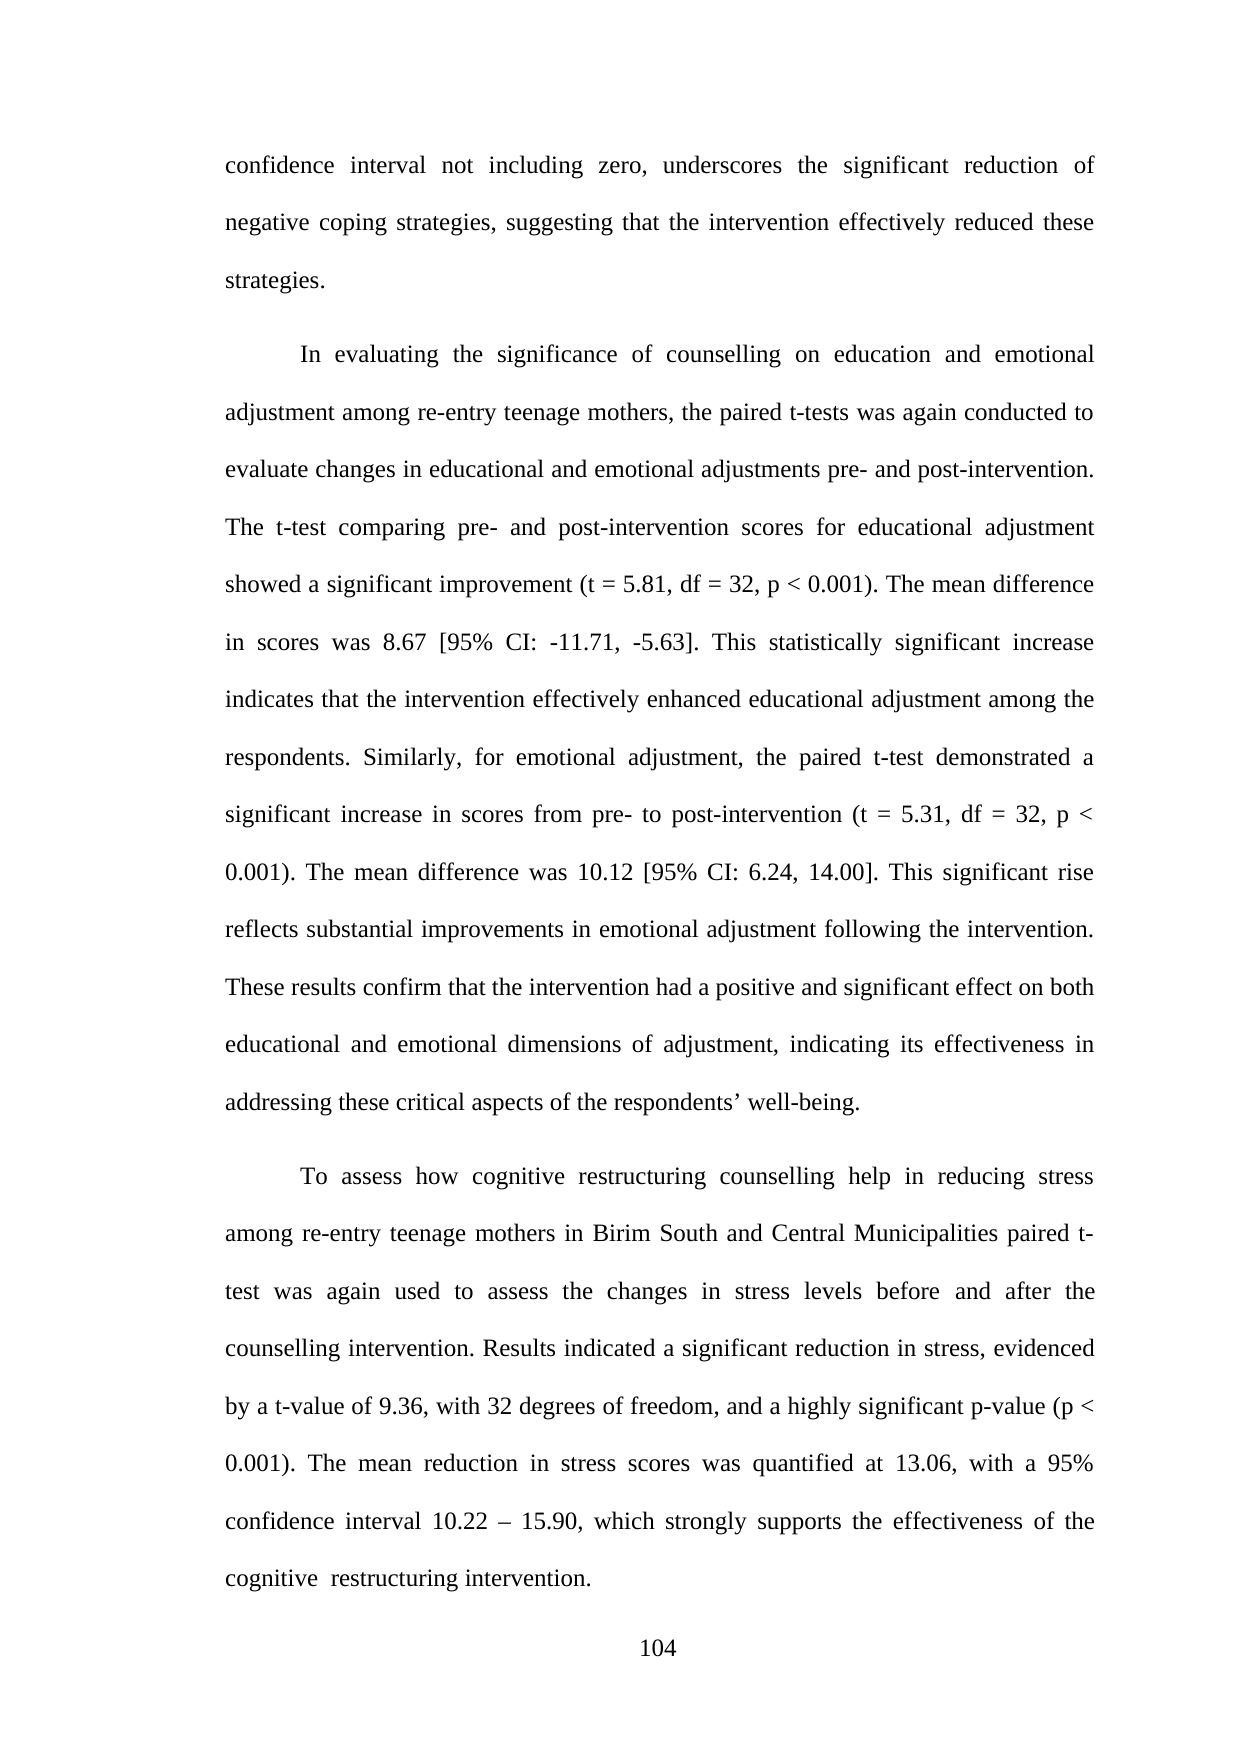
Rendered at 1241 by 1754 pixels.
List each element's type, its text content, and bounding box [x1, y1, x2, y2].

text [225, 150, 1095, 294]
text To assess how cognitive restructuring counselling help in reducing stress among re-entry teenage mothers in Birim South and Central Municipalities paired t-test was again used to assess the changes in stress levels before and after the counselling intervention. Results indicated a significant reduction in stress, evidenced by a t-value of 9.36, with 32 degrees of freedom, and a highly significant p-value (p < 0.001). The mean reduction in stress scores was quantified at 13.06, with a 95% confidence interval 10.22 – 15.90, which strongly supports the effectiveness of the cognitive restructuring intervention. [225, 1161, 1095, 1592]
text In evaluating the significance of counselling on education and emotional adjustment among re-entry teenage mothers, the paired t-tests was again conducted to evaluate changes in educational and emotional adjustments pre- and post-intervention. The t-test comparing pre- and post-intervention scores for educational adjustment showed a significant improvement (t = 5.81, df = 32, p < 0.001). The mean difference in scores was 8.67 [95% CI: -11.71, -5.63]. This statistically significant increase indicates that the intervention effectively enhanced educational adjustment among the respondents. Similarly, for emotional adjustment, the paired t-test demonstrated a significant increase in scores from pre- to post-intervention (t = 5.31, df = 32, p < 0.001). The mean difference was 10.12 [95% CI: 6.24, 14.00]. This significant rise reflects substantial improvements in emotional adjustment following the intervention. These results confirm that the intervention had a positive and significant effect on both educational and emotional dimensions of adjustment, indicating its effectiveness in addressing these critical aspects of the respondents’ well-being. [225, 339, 1095, 1115]
